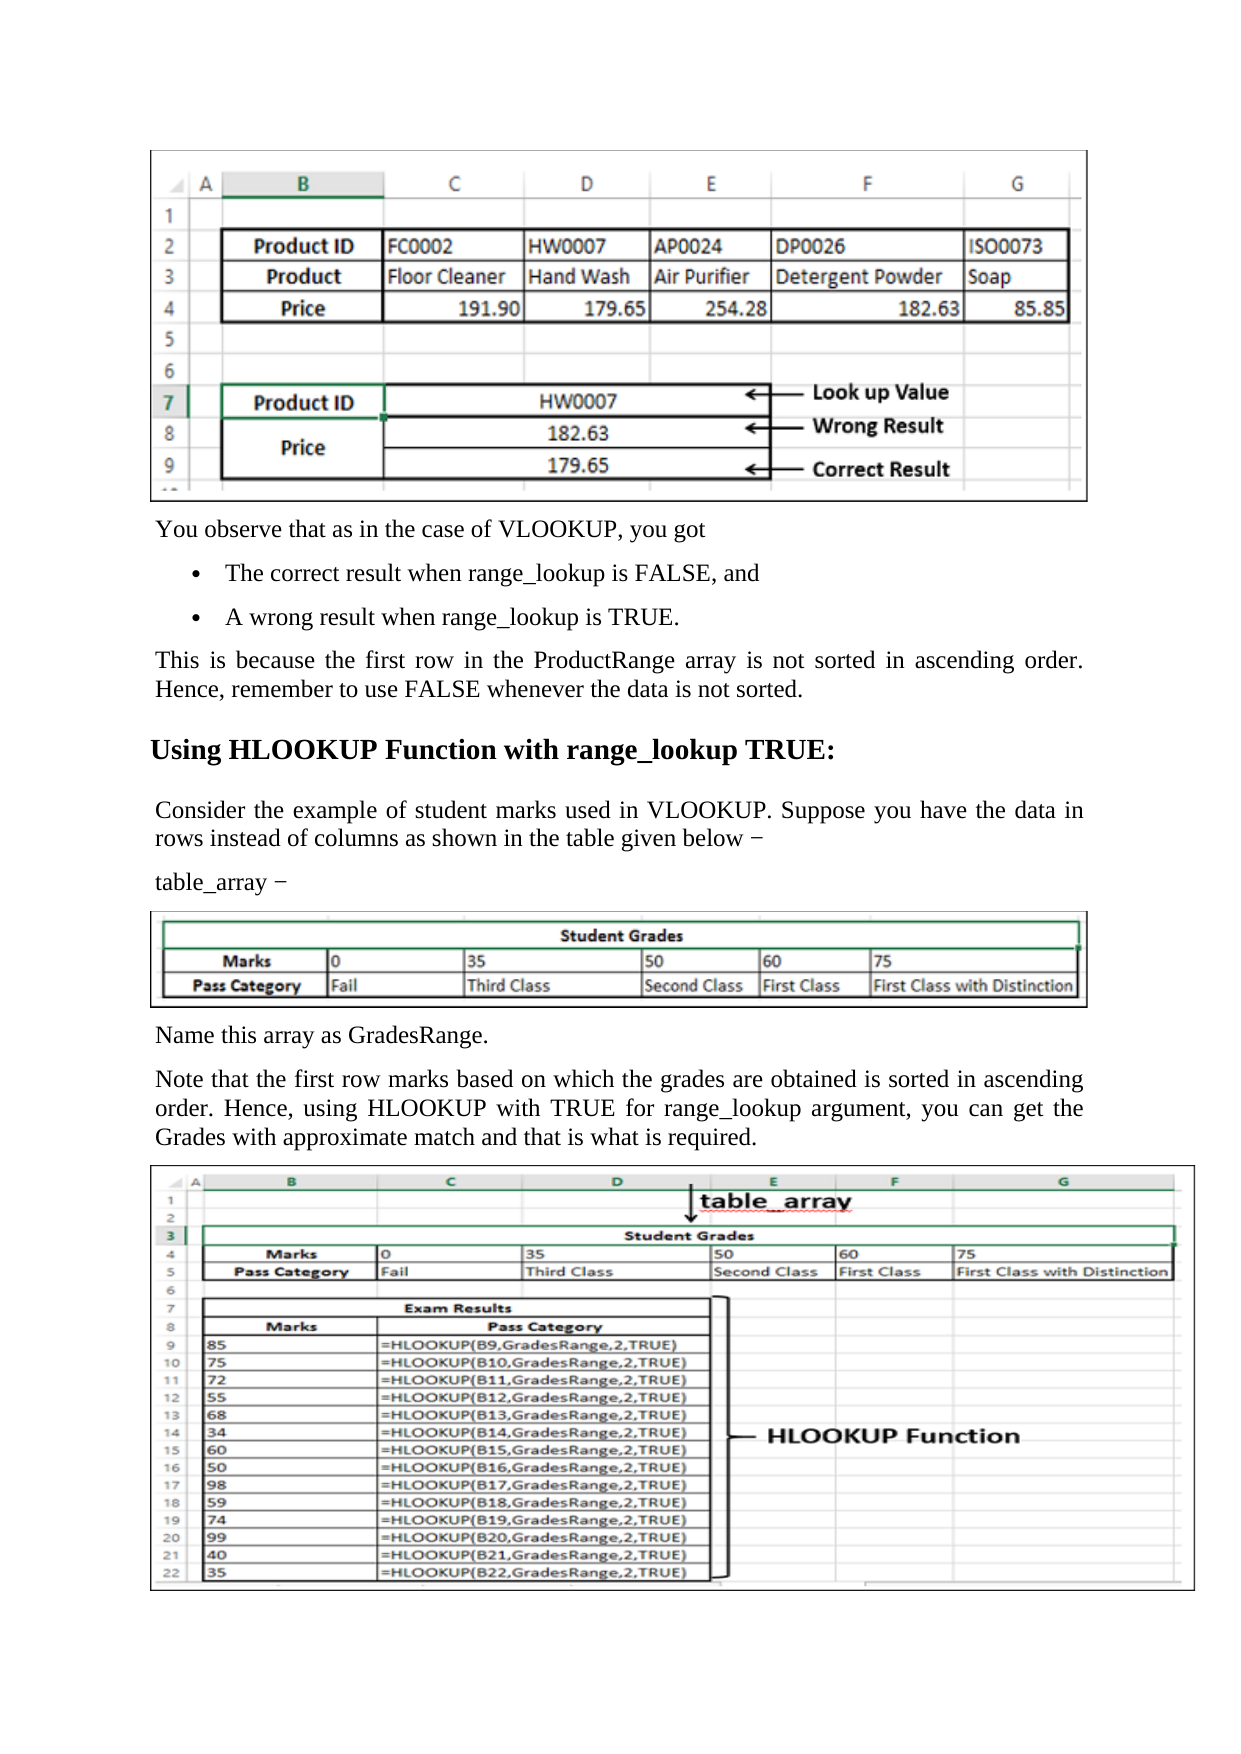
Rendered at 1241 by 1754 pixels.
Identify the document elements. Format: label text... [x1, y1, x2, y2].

list The correct result when range_lookup is FALSE, and [192, 558, 1085, 587]
text Using HLOOKUP Function with range_lookup TRUE: [150, 732, 1090, 766]
text You observe that as in the case of VLOOKUP, you got [155, 514, 1085, 543]
text Name this array as GradesRange. [155, 1020, 1085, 1049]
text Note that the first row marks based on which the grades are obtained is sorted in ascending order. Hence, using HLOOKUP with TRUE for range_lookup argument, you can get the Grades with approximate match and that is what is required. [155, 1064, 1085, 1150]
picture [150, 911, 1088, 1008]
picture [150, 1165, 1196, 1591]
text This is because the first row in the ProductRange array is not sorted in ascending order. Hence, remember to use FALSE whenever the data is not sorted. [155, 645, 1085, 703]
text Consider the example of student marks used in VLOOKUP. Suppose you have the data in rows instead of columns as shown in the table given below − [155, 795, 1085, 852]
list A wrong result when range_lookup is TRUE. [192, 602, 1085, 630]
picture [150, 150, 1088, 502]
text table_array − [155, 867, 1085, 896]
